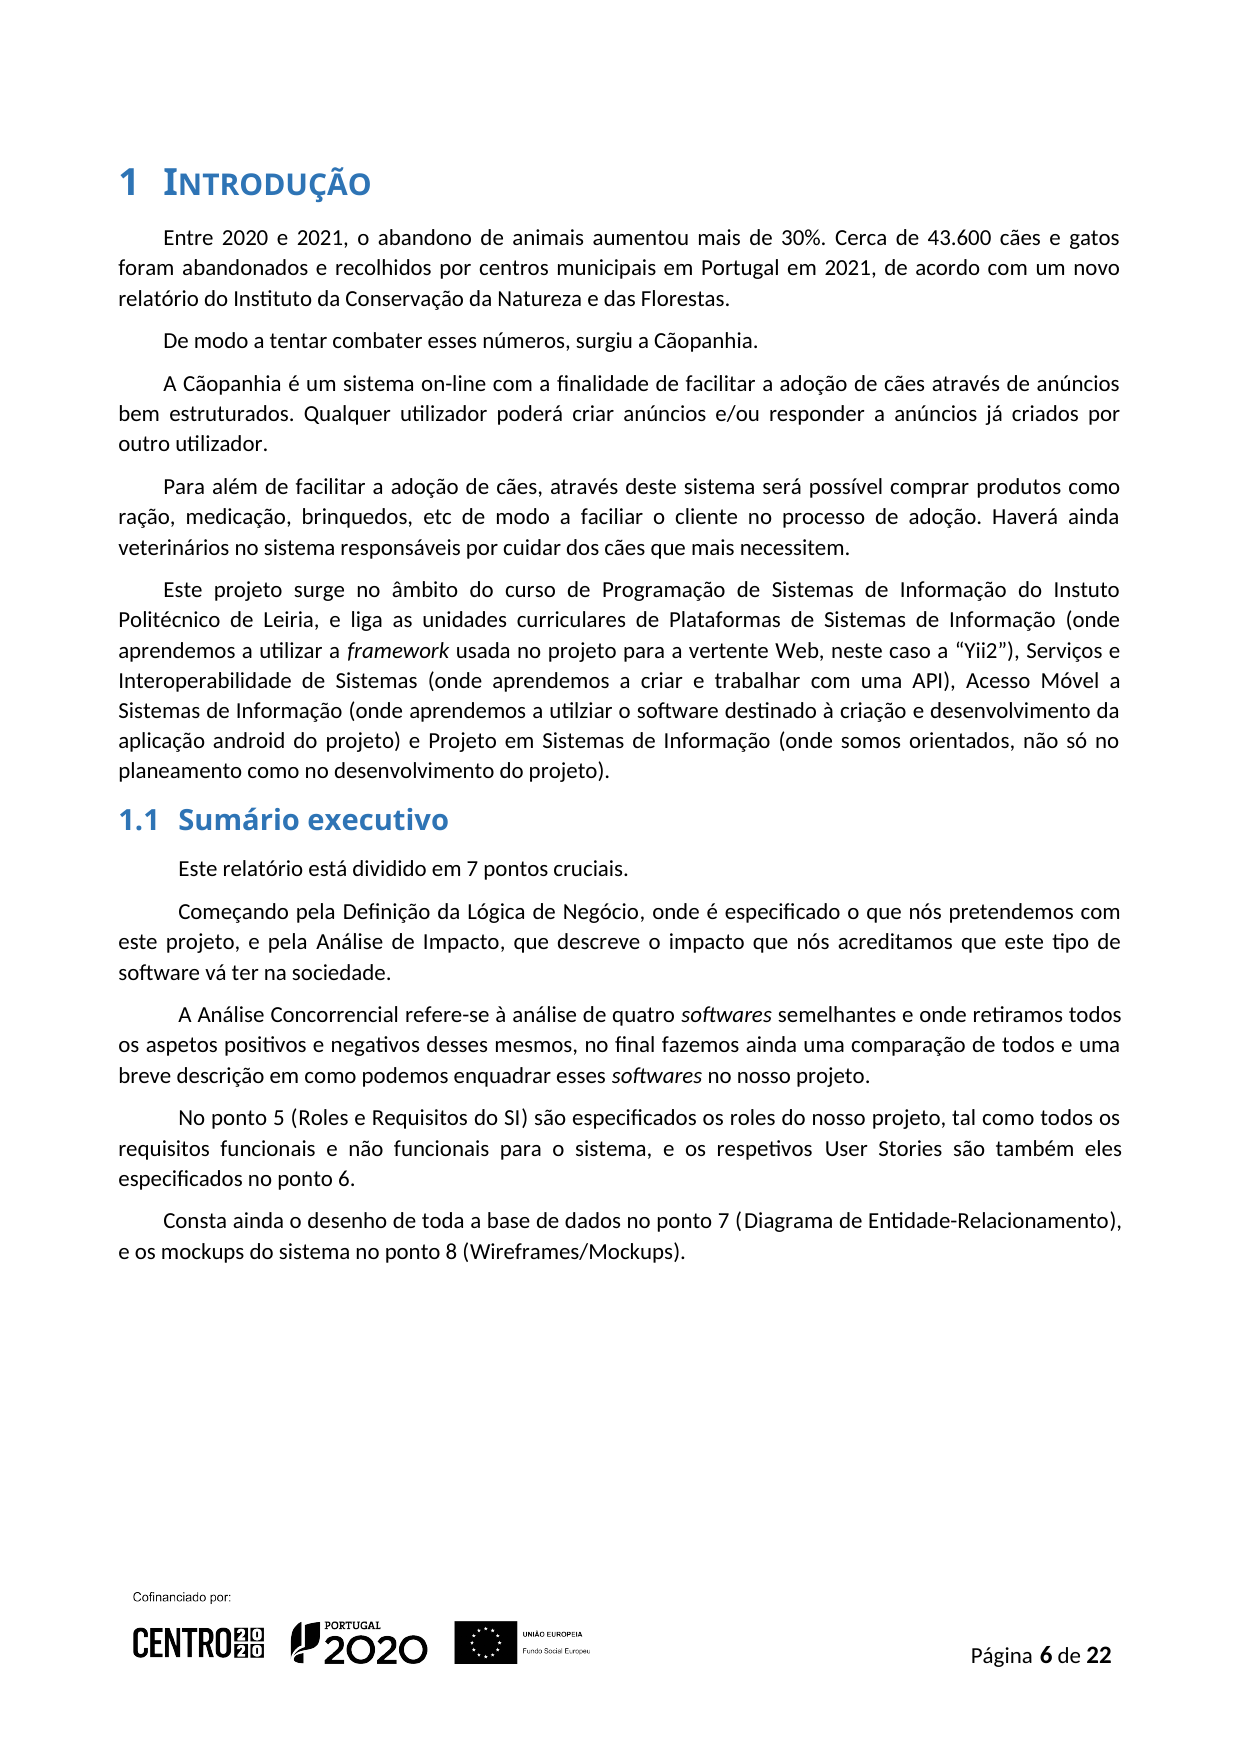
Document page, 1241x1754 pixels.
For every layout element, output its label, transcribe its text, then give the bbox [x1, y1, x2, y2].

text A Análise Concorrencial refere-se à análise de quatro softwares semelhantes e onde retiramos todos os aspetos positivos e negativos desses mesmos, no final fazemos ainda uma comparação de todos e uma breve descrição em como podemos enquadrar esses softwares no nosso projeto. [118, 1000, 1122, 1089]
text No ponto 5 (Roles e Requisitos do SI) são especificados os roles do nosso projeto, tal como todos os requisitos funcionais e não funcionais para o sistema, e os respetivos User Stories são também eles especificados no ponto 6. [118, 1103, 1122, 1192]
text Este projeto surge no âmbito do curso de Programação de Sistemas de Informação do Instuto Politécnico de Leiria, e liga as unidades curriculares de Plataformas de Sistemas de Informação (onde aprendemos a utilizar a framework usada no projeto para a vertente Web, neste caso a “Yii2”), Serviços e Interoperabilidade de Sistemas (onde aprendemos a criar e trabalhar com uma API), Acesso Móvel a Sistemas de Informação (onde aprendemos a utilziar o software destinado à criação e desenvolvimento da aplicação android do projeto) e Projeto em Sistemas de Informação (onde somos orientados, não só no planeamento como no desenvolvimento do projeto). [118, 575, 1122, 784]
text Este relatório está dividido em 7 pontos cruciais. [118, 854, 1122, 883]
text Entre 2020 e 2021, o abandono de animais aumentou mais de 30%. Cerca de 43.600 cães e gatos foram abandonados e recolhidos por centros municipais em Portugal em 2021, de acordo com um novo relatório do Instituto da Conservação da Natureza e das Florestas. [118, 223, 1122, 312]
text A Cãopanhia é um sistema on-line com a finalidade de facilitar a adoção de cães através de anúncios bem estruturados. Qualquer utilizador poderá criar anúncios e/ou responder a anúncios já criados por outro utilizador. [118, 369, 1122, 457]
subtitle Sumário executivo [118, 799, 1122, 839]
text Começando pela Definição da Lógica de Negócio, onde é especificado o que nós pretendemos com este projeto, e pela Análise de Impacto, que descreve o impacto que nós acreditamos que este tipo de software vá ter na sociedade. [118, 897, 1122, 986]
text De modo a tentar combater esses números, surgiu a Cãopanhia. [118, 326, 1122, 354]
text Consta ainda o desenho de toda a base de dados no ponto 7 (Diagrama de Entidade-Relacionamento), e os mockups do sistema no ponto 8 (Wireframes/Mockups). [118, 1207, 1122, 1265]
subtitle Introdução [118, 156, 1122, 207]
picture [133, 1592, 590, 1664]
text Para além de facilitar a adoção de cães, através deste sistema será possível comprar produtos como ração, medicação, brinquedos, etc de modo a faciliar o cliente no processo de adoção. Haverá ainda veterinários no sistema responsáveis por cuidar dos cães que mais necessitem. [118, 472, 1122, 561]
